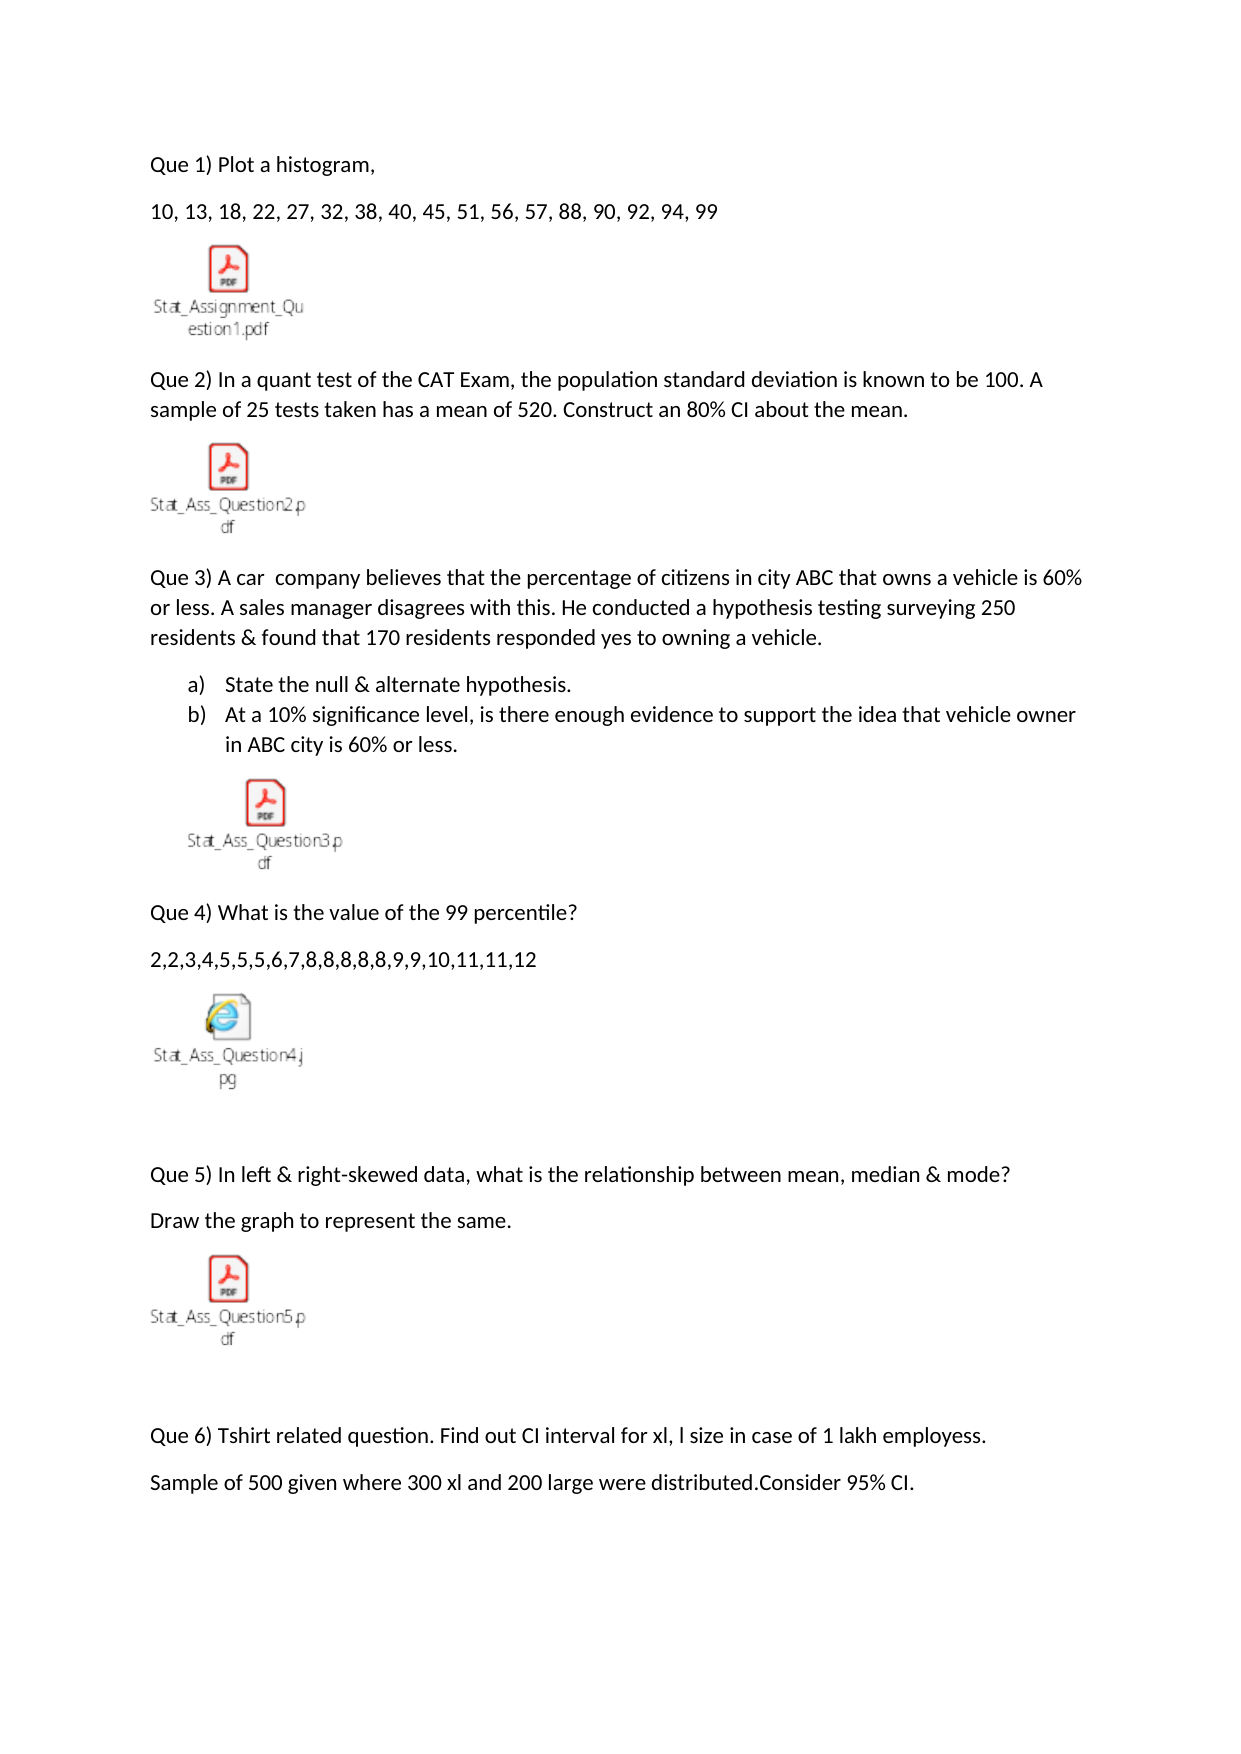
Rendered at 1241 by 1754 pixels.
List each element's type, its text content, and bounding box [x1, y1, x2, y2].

text Que 5) In left & right-skewed data, what is the relationship between mean, median & mode? [150, 1160, 1090, 1188]
text 10, 13, 18, 22, 27, 32, 38, 40, 45, 51, 56, 57, 88, 90, 92, 94, 99 [150, 197, 1090, 225]
list State the null & alternate hypothesis. [187, 670, 1090, 698]
text Que 1) Plot a histogram, [150, 150, 1090, 178]
text Que 6) Tshirt related question. Find out CI interval for xl, l size in case of 1 lakh employess. [150, 1421, 1090, 1449]
text Que 3) A car company believes that the percentage of citizens in city ABC that owns a vehicle is 60% or less. A sales manager disagrees with this. He conducted a hypothesis testing surveying 250 residents & found that 170 residents responded yes to owning a vehicle. [150, 563, 1090, 651]
text Sample of 500 given where 300 xl and 200 large were distributed.Consider 95% CI. [150, 1468, 1090, 1496]
text Que 2) In a quant test of the CAT Exam, the population standard deviation is known to be 100. A sample of 25 tests taken has a mean of 520. Construct an 80% CI about the mean. [150, 365, 1090, 423]
text Que 4) What is the value of the 99 percentile? [150, 898, 1090, 926]
text 2,2,3,4,5,5,5,6,7,8,8,8,8,8,9,9,10,11,11,12 [150, 945, 1090, 973]
text Draw the graph to represent the same. [150, 1207, 1090, 1235]
list At a 10% significance level, is there enough evidence to support the idea that vehicle owner in ABC city is 60% or less. [187, 700, 1090, 758]
